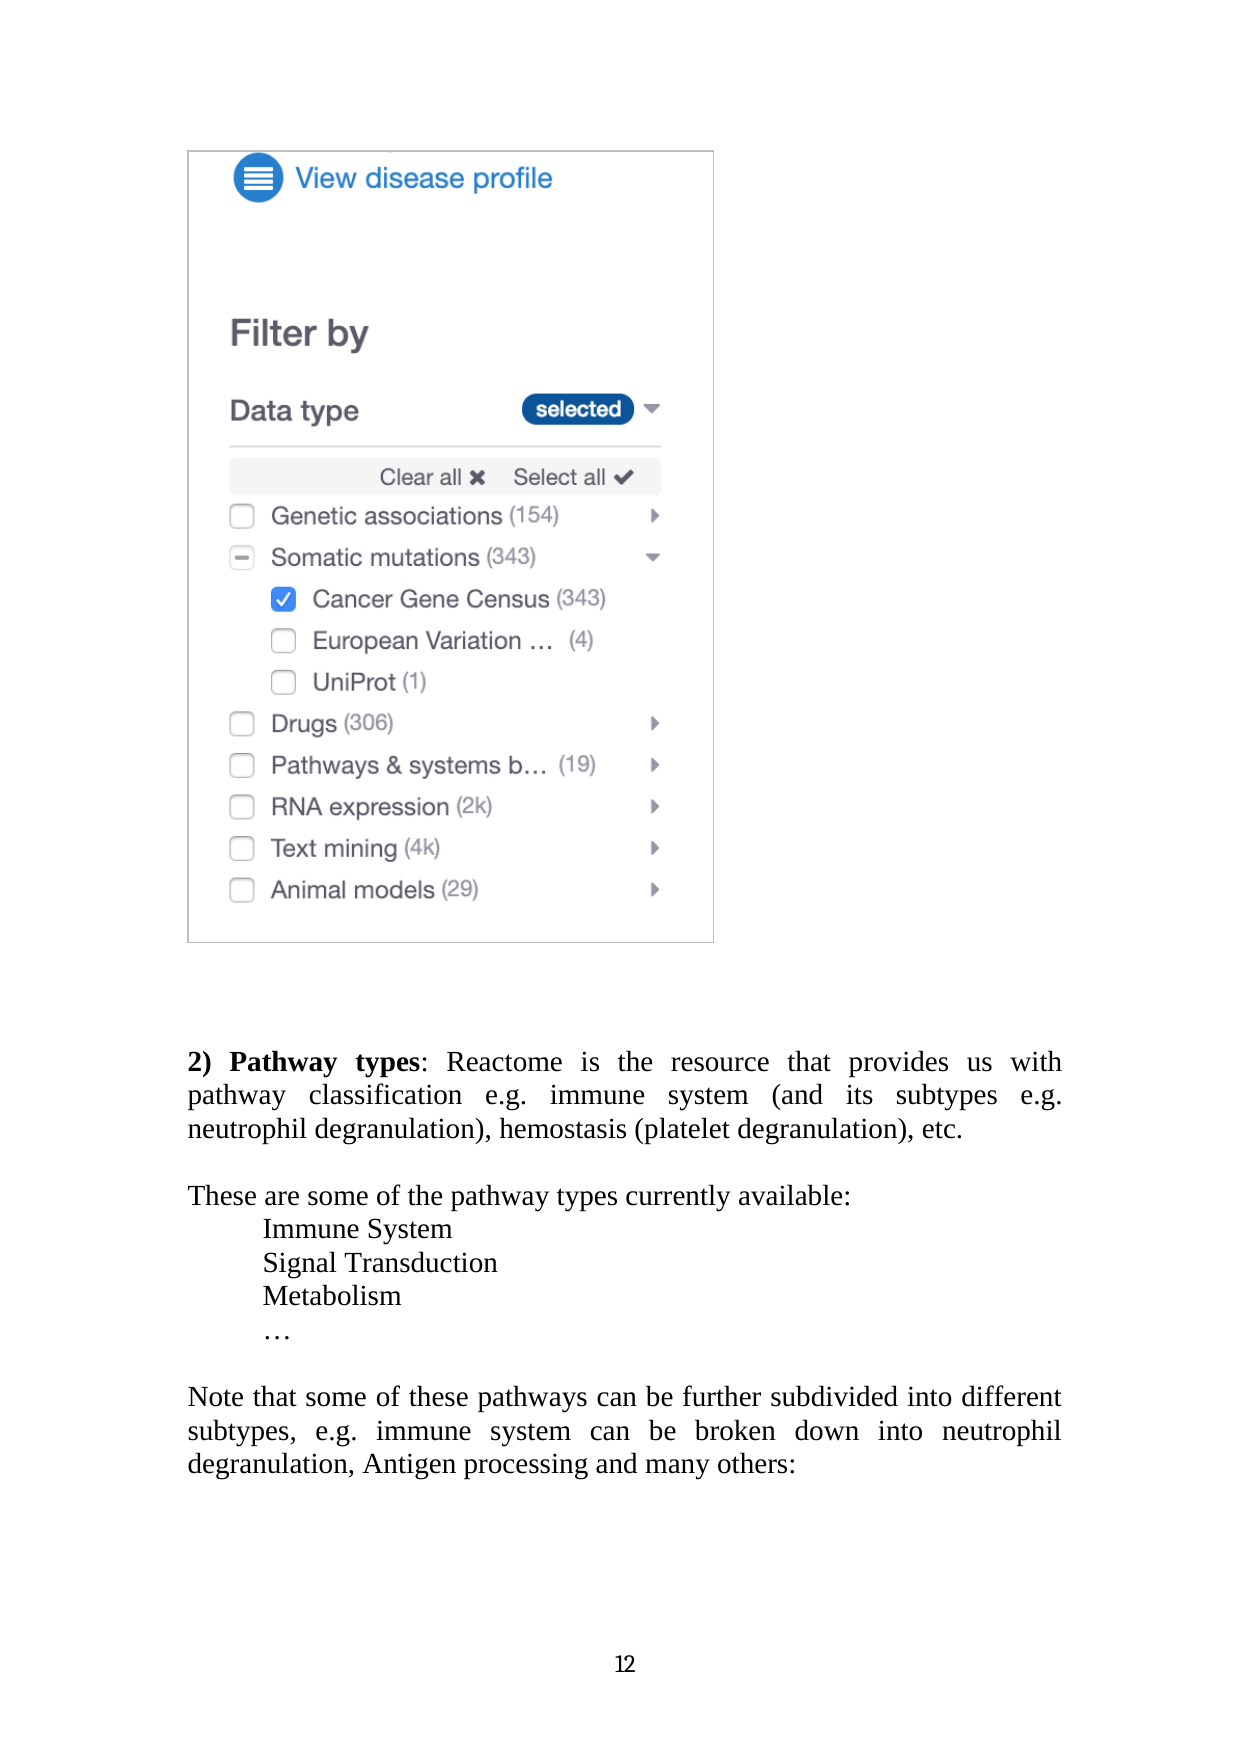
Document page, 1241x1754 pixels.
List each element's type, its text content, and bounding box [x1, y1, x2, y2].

text These are some of the pathway types currently available: [187, 1178, 1063, 1211]
text Signal Transduction [262, 1245, 1063, 1278]
text 2) Pathway types: Reactome is the resource that provides us with pathway classification e.g. immune system (and its subtypes e.g. neutrophil degranulation), hemostasis (platelet degranulation), etc. [187, 1044, 1063, 1144]
text Metabolism [262, 1278, 1063, 1312]
text Immune System [262, 1211, 1063, 1245]
text Note that some of these pathways can be further subdivided into different subtypes, e.g. immune system can be broken down into neutrophil degranulation, Antigen processing and many others: [187, 1379, 1063, 1480]
text … [262, 1312, 1063, 1346]
picture [189, 152, 713, 942]
